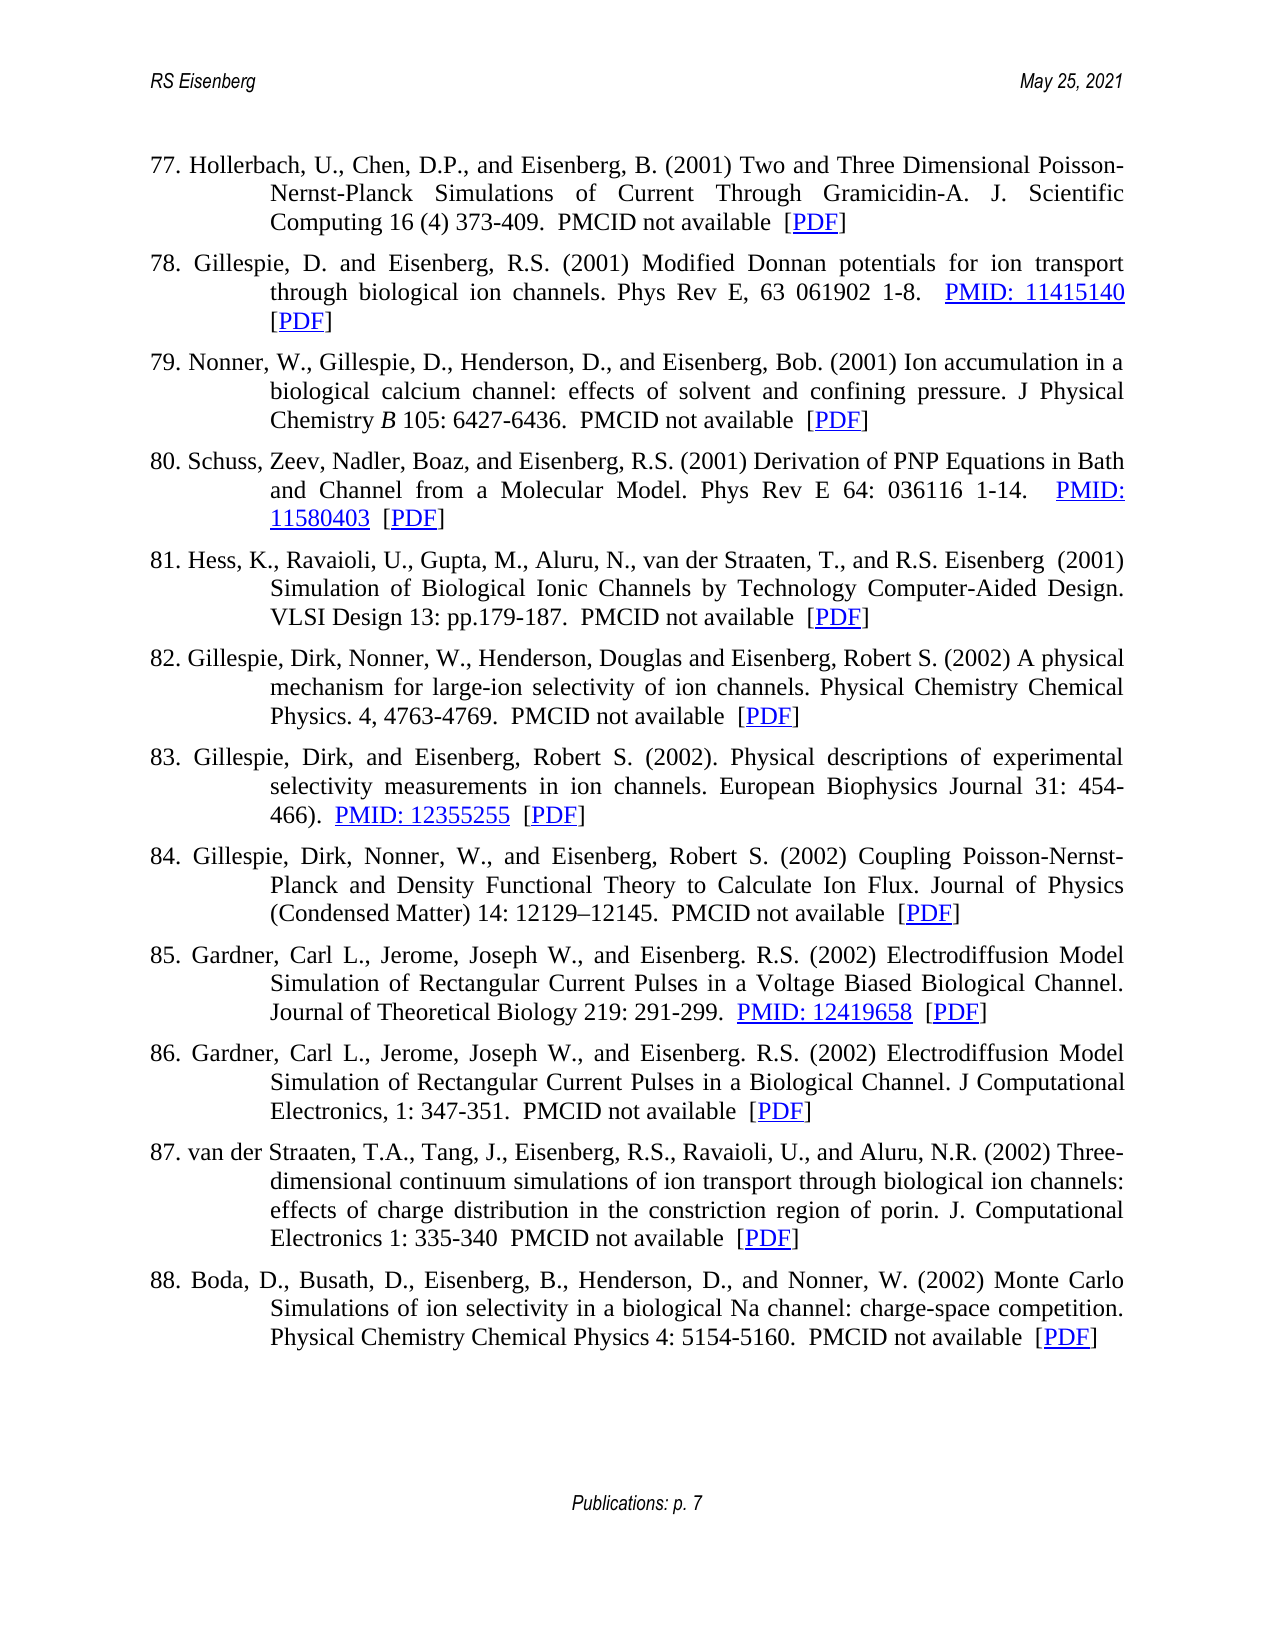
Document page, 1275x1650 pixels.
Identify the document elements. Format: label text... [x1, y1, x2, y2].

text 87. van der Straaten, T.A., Tang, J., Eisenberg, R.S., Ravaioli, U., and Aluru, N.R. (2002) Three-dimensional continuum simulations of ion transport through biological ion channels: effects of charge distribution in the constriction region of porin. J. Computational Electronics 1: 335-340 PMCID not available [PDF] [150, 1137, 1125, 1252]
text 82. Gillespie, Dirk, Nonner, W., Henderson, Douglas and Eisenberg, Robert S. (2002) A physical mechanism for large-ion selectivity of ion channels. Physical Chemistry Chemical Physics. 4, 4763-4769. PMCID not available [PDF] [150, 643, 1125, 730]
text 86. Gardner, Carl L., Jerome, Joseph W., and Eisenberg. R.S. (2002) Electrodiffusion Model Simulation of Rectangular Current Pulses in a Biological Channel. J Computational Electronics, 1: 347-351. PMCID not available [PDF] [150, 1038, 1125, 1125]
text 83. Gillespie, Dirk, and Eisenberg, Robert S. (2002). Physical descriptions of experimental selectivity measurements in ion channels. European Biophysics Journal 31: 454-466). PMID: 12355255 [PDF] [150, 742, 1125, 828]
text 84. Gillespie, Dirk, Nonner, W., and Eisenberg, Robert S. (2002) Coupling Poisson-Nernst-Planck and Density Functional Theory to Calculate Ion Flux. Journal of Physics (Condensed Matter) 14: 12129–12145. PMCID not available [PDF] [150, 841, 1125, 927]
text 85. Gardner, Carl L., Jerome, Joseph W., and Eisenberg. R.S. (2002) Electrodiffusion Model Simulation of Rectangular Current Pulses in a Voltage Biased Biological Channel. Journal of Theoretical Biology 219: 291-299. PMID: 12419658 [PDF] [150, 940, 1125, 1026]
text 78. Gillespie, D. and Eisenberg, R.S. (2001) Modified Donnan potentials for ion transport through biological ion channels. Phys Rev E, 63 061902 1-8. PMID: 11415140 [PDF] [150, 248, 1125, 335]
text 77. Hollerbach, U., Chen, D.P., and Eisenberg, B. (2001) Two and Three Dimensional Poisson-Nernst-Planck Simulations of Current Through Gramicidin-A. J. Scientific Computing 16 (4) 373-409. PMCID not available [PDF] [150, 150, 1125, 236]
text 79. Nonner, W., Gillespie, D., Henderson, D., and Eisenberg, Bob. (2001) Ion accumulation in a biological calcium channel: effects of solvent and confining pressure. J Physical Chemistry B 105: 6427-6436. PMCID not available [PDF] [150, 347, 1125, 433]
text 81. Hess, K., Ravaioli, U., Gupta, M., Aluru, N., van der Straaten, T., and R.S. Eisenberg (2001) Simulation of Biological Ionic Channels by Technology Computer-Aided Design. VLSI Design 13: pp.179-187. PMCID not available [PDF] [150, 545, 1125, 631]
text 80. Schuss, Zeev, Nadler, Boaz, and Eisenberg, R.S. (2001) Derivation of PNP Equations in Bath and Channel from a Molecular Model. Phys Rev E 64: 036116 1-14. PMID: 11580403 [PDF] [150, 446, 1125, 532]
text 88. Boda, D., Busath, D., Eisenberg, B., Henderson, D., and Nonner, W. (2002) Monte Carlo Simulations of ion selectivity in a biological Na channel: charge-space competition. Physical Chemistry Chemical Physics 4: 5154-5160. PMCID not available [PDF] [150, 1265, 1125, 1351]
